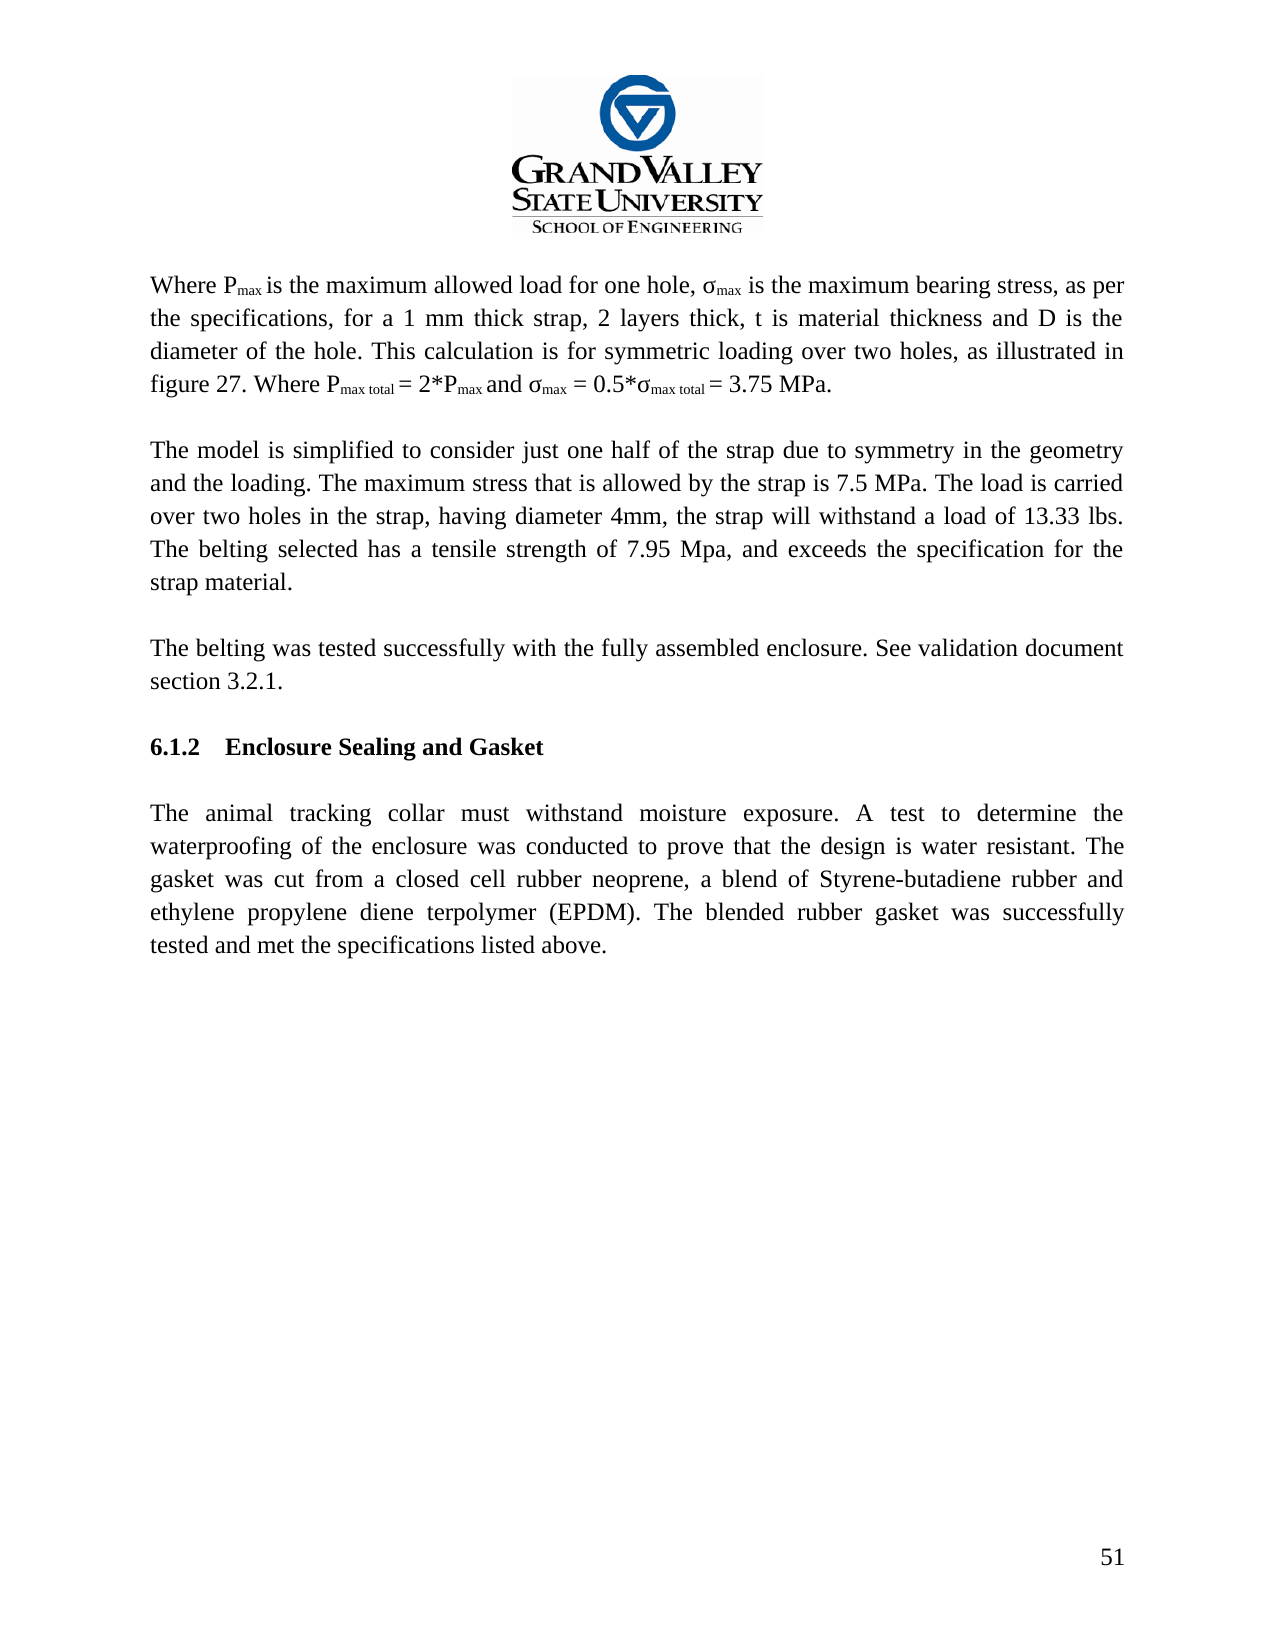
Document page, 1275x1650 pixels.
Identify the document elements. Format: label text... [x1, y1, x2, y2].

text Where Pmax is the maximum allowed load for one hole, σmax is the maximum bearing stress, as per the specifications, for a 1 mm thick strap, 2 layers thick, t is material thickness and D is the diameter of the hole. This calculation is for symmetric loading over two holes, as illustrated in figure 27. Where Pmax total = 2*Pmax and σmax = 0.5*σmax total = 3.75 MPa. [150, 270, 1125, 397]
picture [512, 75, 763, 233]
text The model is simplified to consider just one half of the strap due to symmetry in the geometry and the loading. The maximum stress that is allowed by the strap is 7.5 MPa. The load is carried over two holes in the strap, having diameter 4mm, the strap will withstand a load of 13.33 lbs. The belting selected has a tensile strength of 7.95 Mpa, and exceeds the specification for the strap material. [150, 435, 1125, 596]
subtitle 6.1.2 Enclosure Sealing and Gasket [150, 732, 1125, 761]
text The belting was tested successfully with the fully assembled enclosure. See validation document section 3.2.1. [150, 633, 1125, 695]
text The animal tracking collar must withstand moisture exposure. A test to determine the waterproofing of the enclosure was conducted to prove that the design is water resistant. The gasket was cut from a closed cell rubber neoprene, a blend of Styrene-butadiene rubber and ethylene propylene diene terpolymer (EPDM). The blended rubber gasket was successfully tested and met the specifications listed above. [150, 798, 1125, 959]
